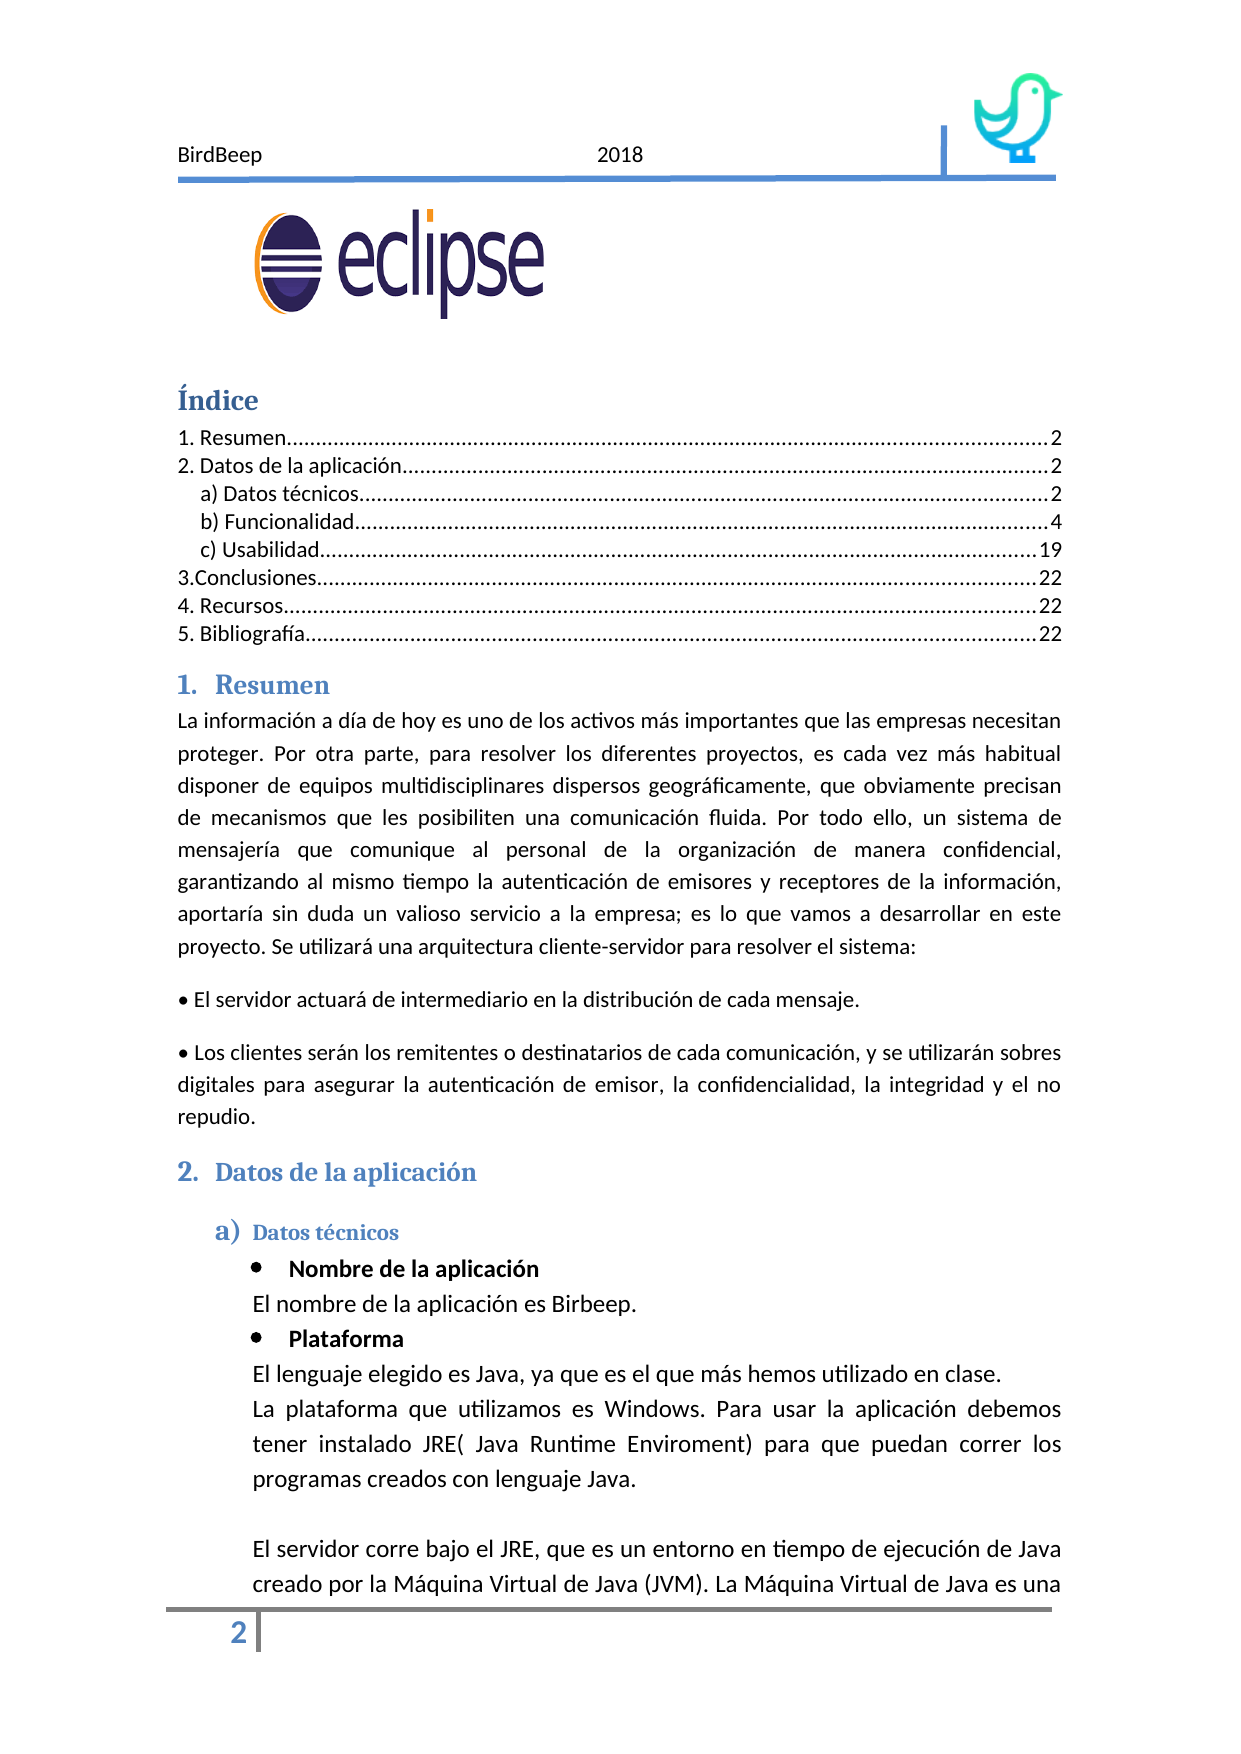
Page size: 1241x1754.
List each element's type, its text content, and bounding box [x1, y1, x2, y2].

text 4. Recursos 22 [177, 591, 1063, 619]
text 3.Conclusiones 22 [177, 563, 1063, 591]
list La plataforma que utilizamos es Windows. Para usar la aplicación debemos tener instalado JRE( Java Runtime Enviroment) para que puedan correr los programas creados con lenguaje Java. [252, 1393, 1063, 1494]
list Nombre de la aplicación [251, 1253, 1063, 1284]
text 2. Datos de la aplicación 2 [177, 451, 1063, 479]
subtitle Índice [177, 384, 1063, 418]
subtitle Datos técnicos [215, 1214, 1063, 1248]
text c) Usabilidad 19 [200, 535, 1063, 563]
text 5. Bibliografía 22 [177, 619, 1063, 647]
text a) Datos técnicos 2 [200, 479, 1063, 507]
text La información a día de hoy es uno de los activos más importantes que las empresas necesitan proteger. Por otra parte, para resolver los diferentes proyectos, es cada vez más habitual disponer de equipos multidisciplinares dispersos geográficamente, que obviamente precisan de mecanismos que les posibiliten una comunicación fluida. Por todo ello, un sistema de mensajería que comunique al personal de la organización de manera confidencial, garantizando al mismo tiempo la autenticación de emisores y receptores de la información, aportaría sin duda un valioso servicio a la empresa; es lo que vamos a desarrollar en este proyecto. Se utilizará una arquitectura cliente-servidor para resolver el sistema: [177, 706, 1063, 960]
subtitle Datos de la aplicación [177, 1155, 1063, 1189]
text • El servidor actuará de intermediario en la distribución de cada mensaje. [177, 985, 1063, 1013]
list El nombre de la aplicación es Birbeep. [252, 1288, 1063, 1319]
picture [974, 73, 1063, 163]
text • Los clientes serán los remitentes o destinatarios de cada comunicación, y se utilizarán sobres digitales para asegurar la autenticación de emisor, la confidencialidad, la integridad y el no repudio. [177, 1038, 1063, 1130]
picture [254, 209, 544, 319]
subtitle Resumen [177, 668, 1063, 701]
list El lenguaje elegido es Java, ya que es el que más hemos utilizado en clase. [252, 1358, 1063, 1389]
text b) Funcionalidad 4 [200, 507, 1063, 535]
list Plataforma [251, 1323, 1063, 1354]
text 1. Resumen 2 [177, 423, 1063, 451]
